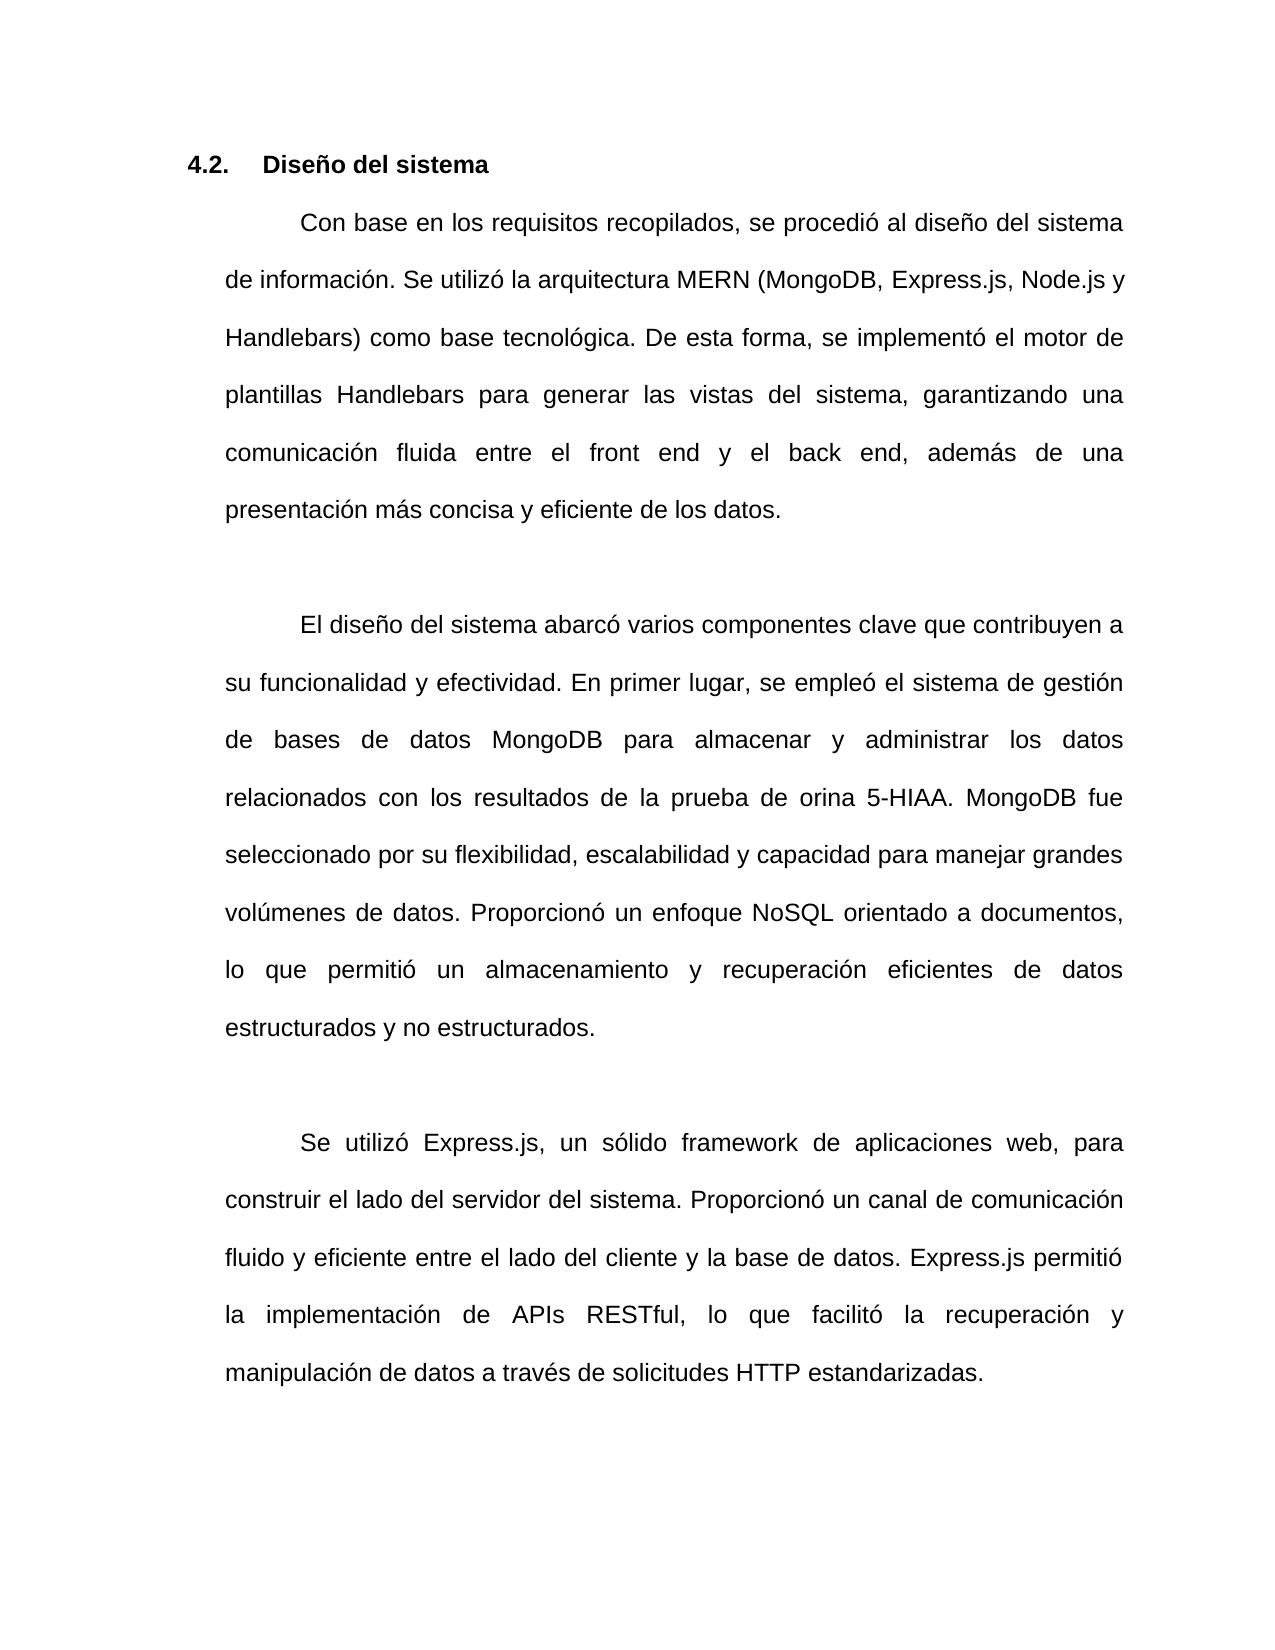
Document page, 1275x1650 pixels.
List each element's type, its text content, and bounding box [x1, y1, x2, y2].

text Con base en los requisitos recopilados, se procedió al diseño del sistema de información. Se utilizó la arquitectura MERN (MongoDB, Express.js, Node.js y Handlebars) como base tecnológica. De esta forma, se implementó el motor de plantillas Handlebars para generar las vistas del sistema, garantizando una comunicación fluida entre el front end y el back end, además de una presentación más concisa y eficiente de los datos. [225, 207, 1125, 524]
list Diseño del sistema [187, 150, 1125, 179]
text Se utilizó Express.js, un sólido framework de aplicaciones web, para construir el lado del servidor del sistema. Proporcionó un canal de comunicación fluido y eficiente entre el lado del cliente y la base de datos. Express.js permitió la implementación de APIs RESTful, lo que facilitó la recuperación y manipulación de datos a través de solicitudes HTTP estandarizadas. [225, 1127, 1125, 1386]
text El diseño del sistema abarcó varios componentes clave que contribuyen a su funcionalidad y efectividad. En primer lugar, se empleó el sistema de gestión de bases de datos MongoDB para almacenar y administrar los datos relacionados con los resultados de la prueba de orina 5-HIAA. MongoDB fue seleccionado por su flexibilidad, escalabilidad y capacidad para manejar grandes volúmenes de datos. Proporcionó un enfoque NoSQL orientado a documentos, lo que permitió un almacenamiento y recuperación eficientes de datos estructurados y no estructurados. [225, 610, 1125, 1041]
